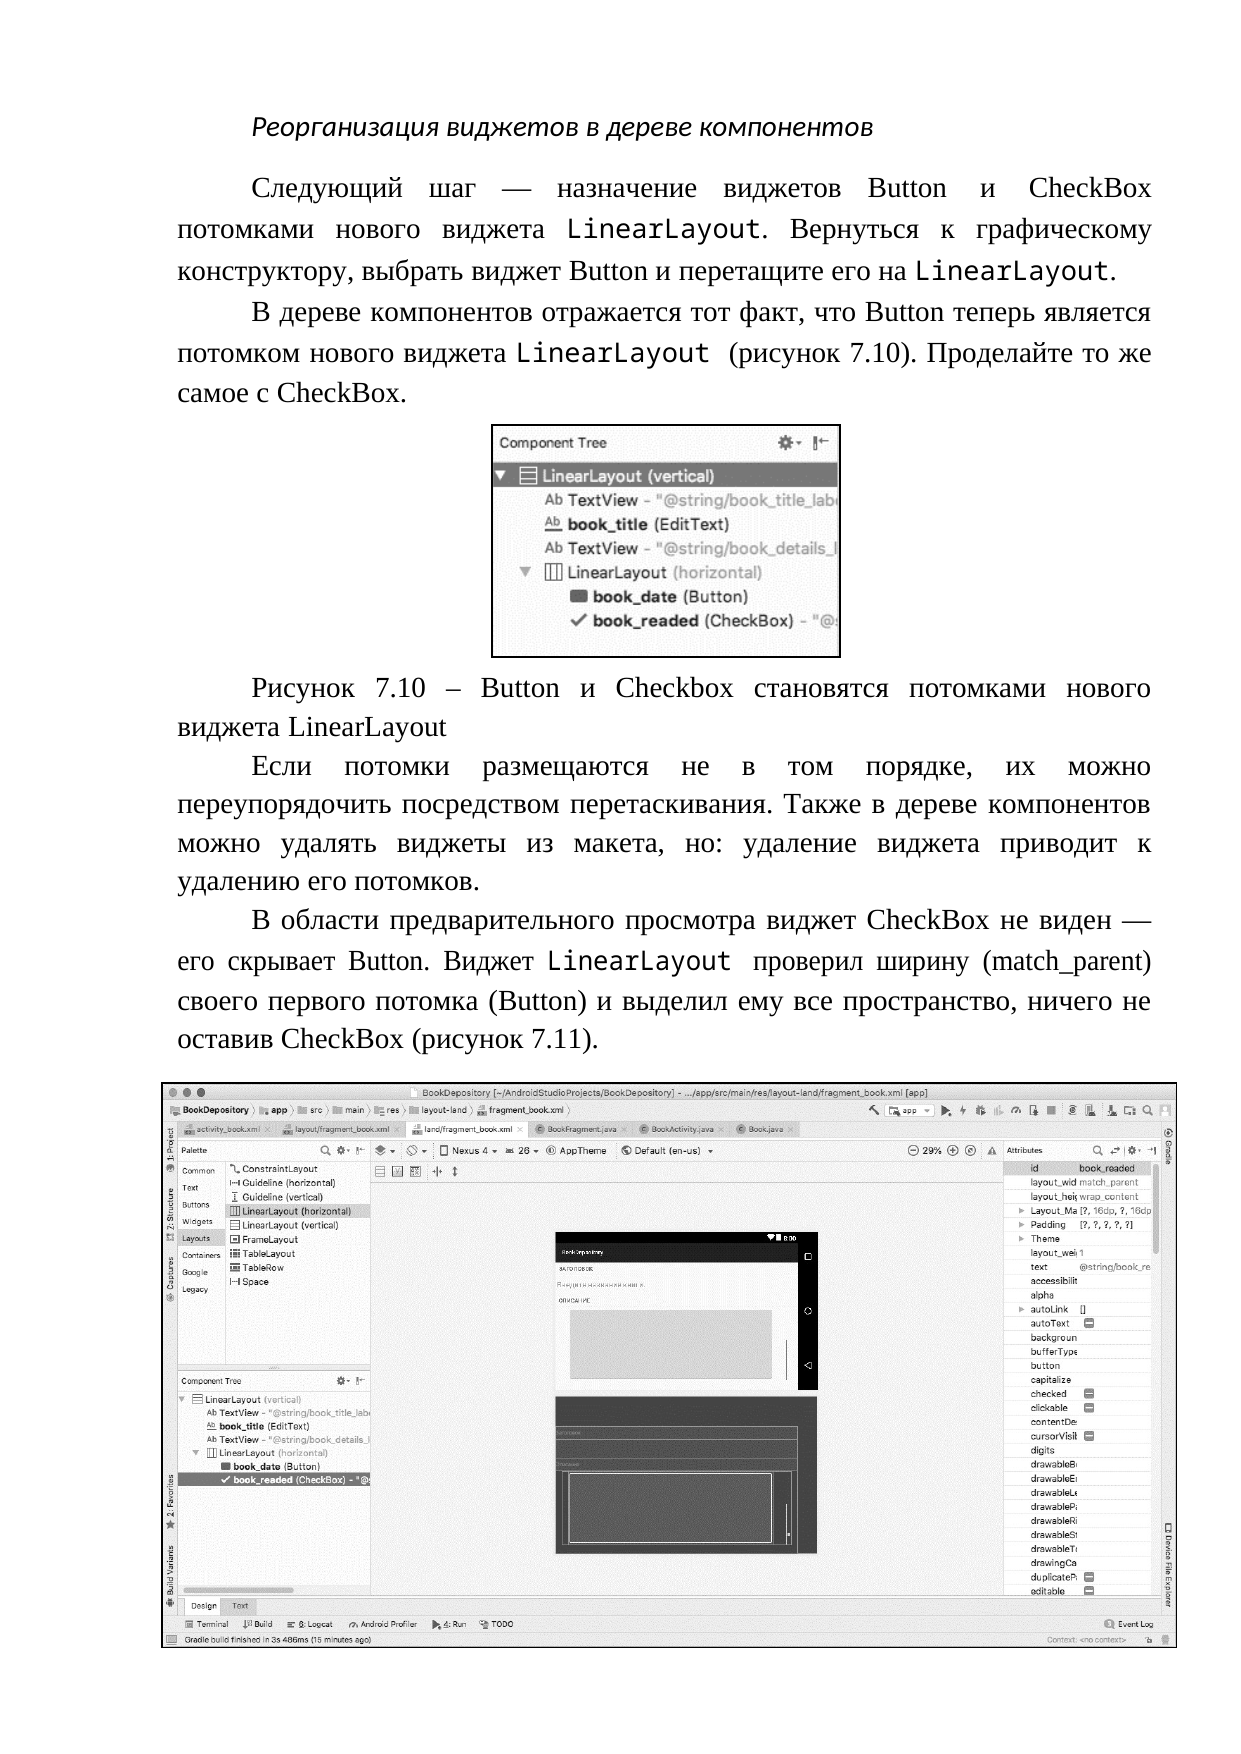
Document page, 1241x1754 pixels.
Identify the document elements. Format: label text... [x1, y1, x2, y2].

text Следующий шаг — назначение виджетов Button и CheckBox потомками нового виджета LinearLayout. Вернуться к графическому конструктору, выбрать виджет Button и перетащите его на LinearLayout. [177, 170, 1152, 288]
picture [163, 1084, 1176, 1647]
text Рисунок 7.10 – Button и Checkbox становятся потомками нового виджета LinearLayout [177, 416, 1151, 743]
text Если потомки размещаются не в том порядке, их можно переупорядочить посредством перетаскивания. Также в дереве компонентов можно удалять виджеты из макета, но: удаление виджета приводит к удалению его потомков. [177, 748, 1151, 897]
text В области предварительного просмотра виджет CheckBox не виден — его скрывает Button. Виджет LinearLayout проверил ширину (match_parent) своего первого потомка (Button) и выделил ему все пространство, ничего не оставив CheckBox (рисунок 7.11). [177, 902, 1152, 1055]
text Реорганизация виджетов в дереве компонентов [251, 108, 1176, 144]
text В дереве компонентов отражается тот факт, что Button теперь является потомком нового виджета LinearLayout (рисунок 7.10). Проделайте то же самое с CheckBox. [177, 294, 1152, 408]
